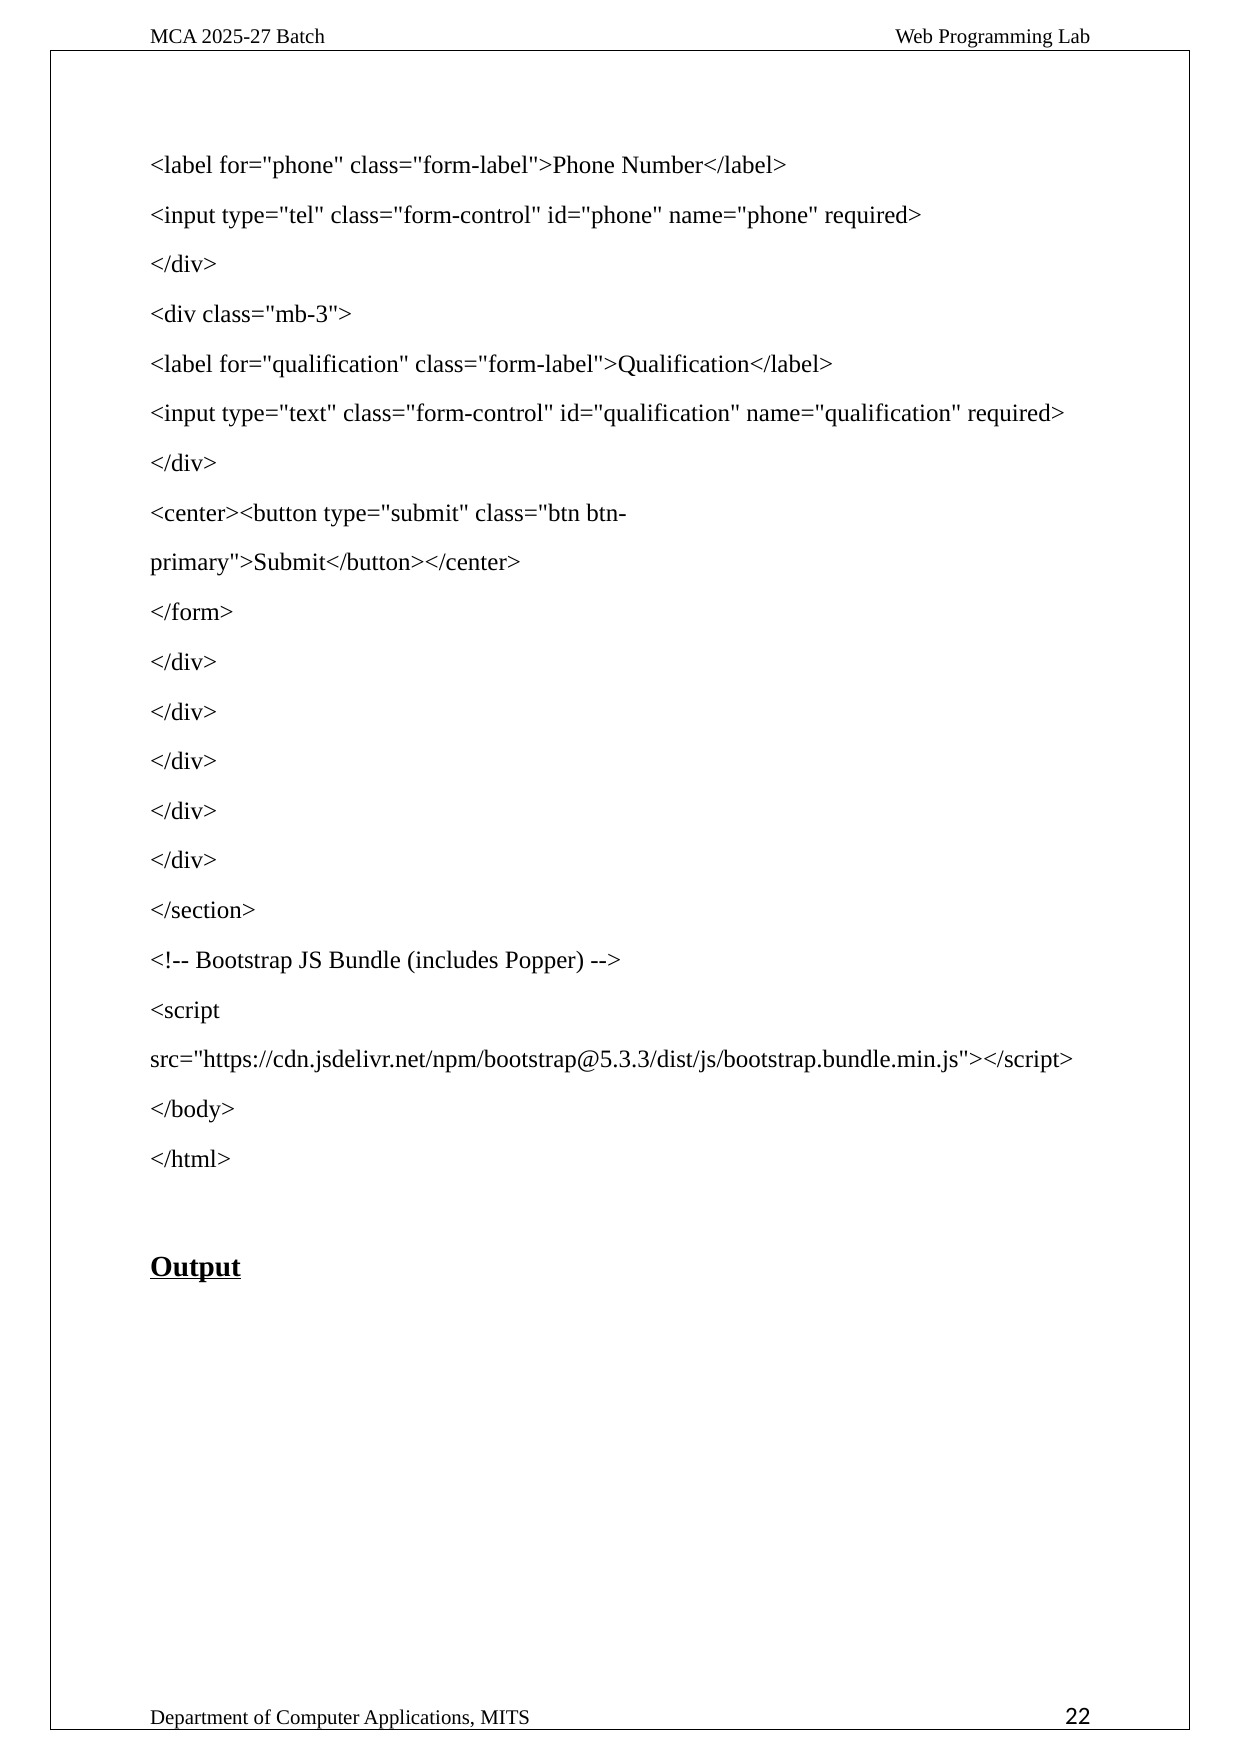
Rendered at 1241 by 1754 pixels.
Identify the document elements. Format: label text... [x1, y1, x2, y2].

text <div class="mb-3"> [150, 299, 1090, 328]
text <input type="tel" class="form-control" id="phone" name="phone" required> [150, 200, 1090, 228]
text </div> [150, 448, 1090, 477]
text <script [150, 995, 1090, 1023]
text </section> [150, 895, 1090, 924]
text <input type="text" class="form-control" id="qualification" name="qualification" required> [150, 398, 1090, 427]
text </html> [150, 1144, 1090, 1172]
text <label for="phone" class="form-label">Phone Number</label> [150, 150, 1090, 179]
text </div> [150, 697, 1090, 725]
text primary">Submit</button></center> [150, 547, 1090, 576]
text <center><button type="submit" class="btn btn- [150, 498, 1090, 527]
text Output [150, 1249, 1090, 1282]
text </div> [150, 249, 1090, 278]
text <label for="qualification" class="form-label">Qualification</label> [150, 349, 1090, 377]
text </div> [150, 746, 1090, 775]
text </body> [150, 1094, 1090, 1123]
text src="https://cdn.jsdelivr.net/npm/bootstrap@5.3.3/dist/js/bootstrap.bundle.min.js"></script> [150, 1044, 1090, 1073]
text <!-- Bootstrap JS Bundle (includes Popper) --> [150, 945, 1090, 974]
text </div> [150, 846, 1090, 874]
text </div> [150, 647, 1090, 676]
text </form> [150, 597, 1090, 626]
text </div> [150, 796, 1090, 825]
